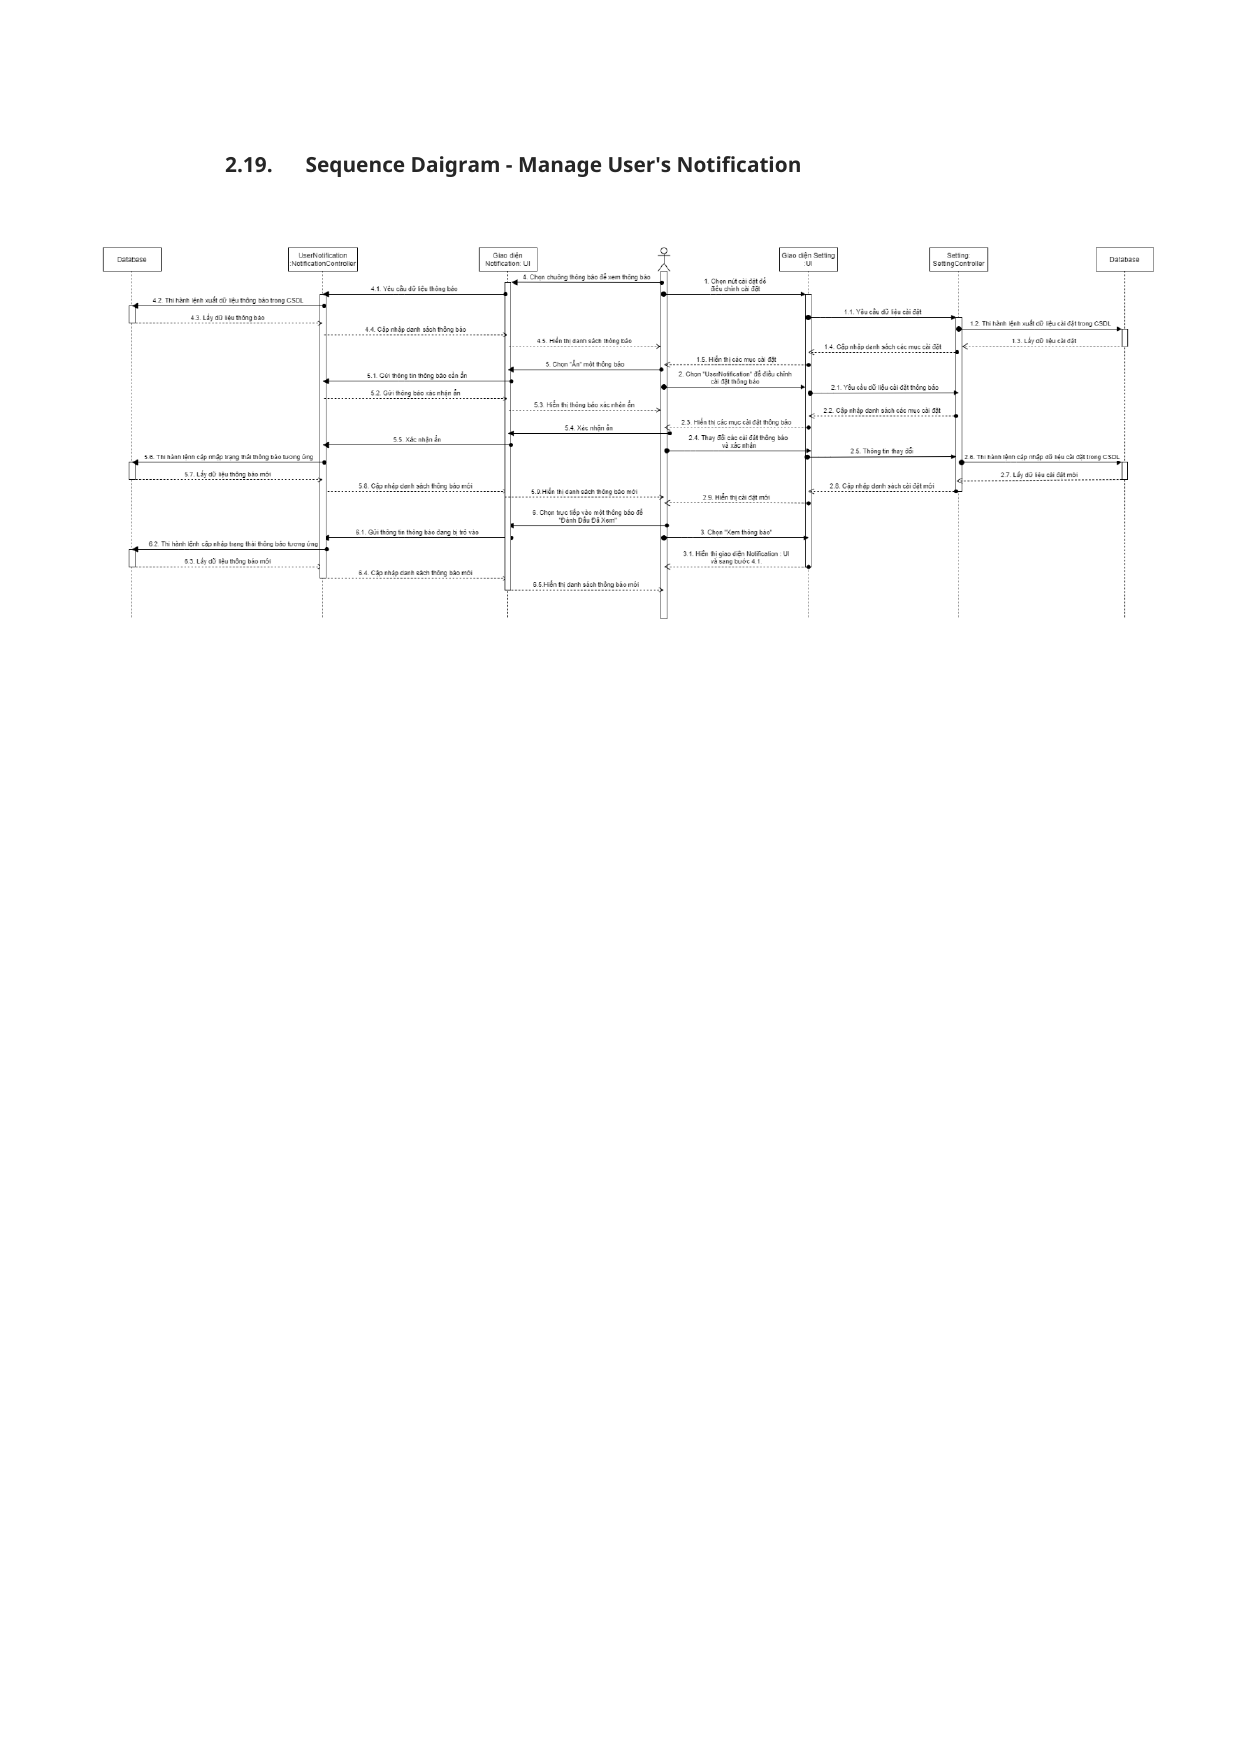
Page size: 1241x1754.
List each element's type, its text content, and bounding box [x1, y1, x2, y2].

picture [65, 225, 1188, 637]
list Sequence Daigram - Manage User's Notification [225, 150, 1090, 178]
